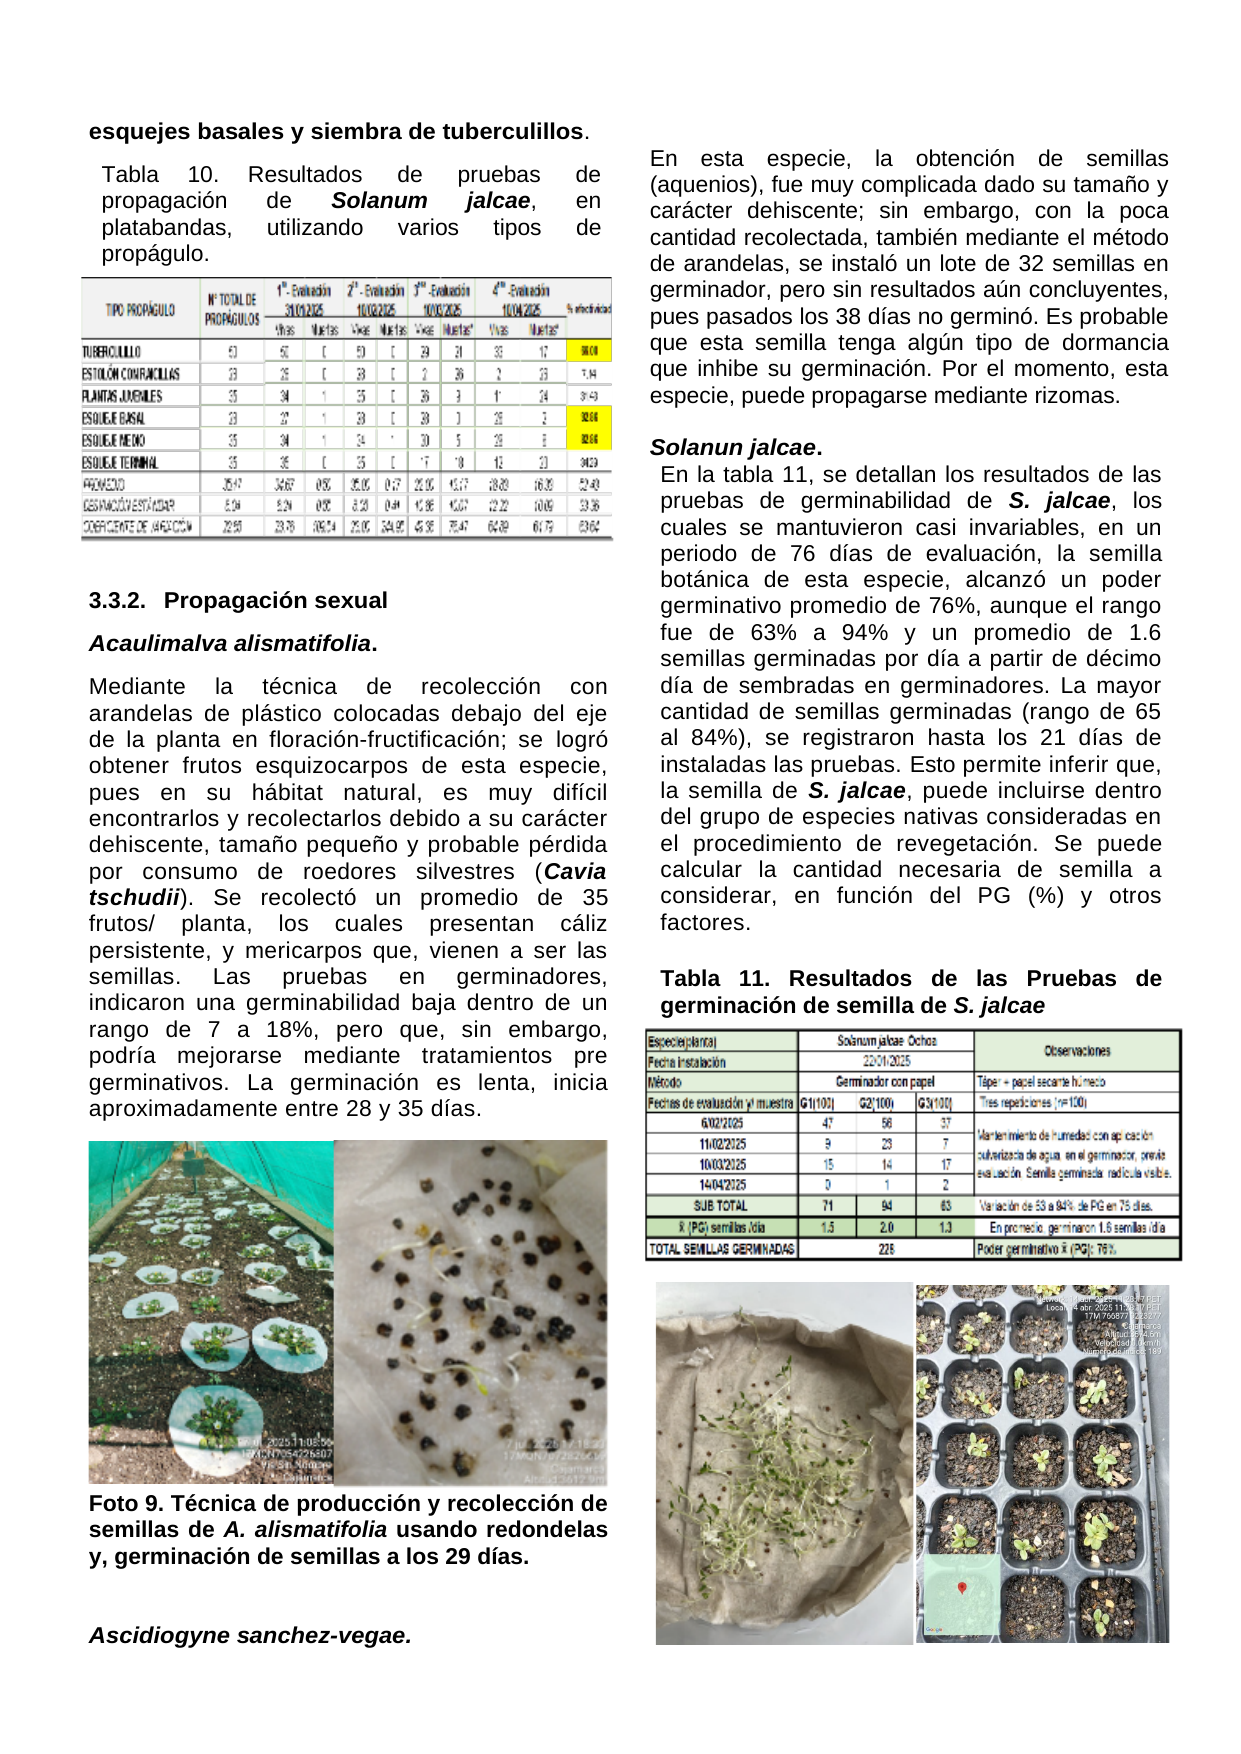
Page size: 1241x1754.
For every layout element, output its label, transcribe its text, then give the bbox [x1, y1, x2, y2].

text En la tabla 11, se detallan los resultados de las pruebas de germinabilidad de S. jalcae, los cuales se mantuvieron casi invariables, en un periodo de 76 días de evaluación, la semilla botánica de esta especie, alcanzó un poder germinativo promedio de 76%, aunque el rango fue de 63% a 94% y un promedio de 1.6 semillas germinadas por día a partir de décimo día de sembradas en germinadores. La mayor cantidad de semillas germinadas (rango de 65 al 84%), se registraron hasta los 21 días de instaladas las pruebas. Esto permite inferir que, la semilla de S. jalcae, puede incluirse dentro del grupo de especies nativas consideradas en el procedimiento de revegetación. Se puede calcular la cantidad necesaria de semilla a considerar, en función del PG (%) y otros factores. [660, 461, 1162, 935]
text En esta especie, la obtención de semillas (aquenios), fue muy complicada dado su tamaño y carácter dehiscente; sin embargo, con la poca cantidad recolectada, también mediante el método de arandelas, se instaló un lote de 32 semillas en germinador, pero sin resultados aún concluyentes, pues pasados los 38 días no germinó. Es probable que esta semilla tenga algún tipo de dormancia que inhibe su germinación. Por el momento, esta especie, puede propagarse mediante rizomas. [649, 144, 1169, 408]
list Propagación sexual [89, 587, 603, 613]
text Foto 8. Plantas de S. jalcae propagadas por esquejes basales y siembra de tuberculillos. [89, 118, 603, 144]
picture [644, 1024, 1184, 1266]
text Foto 9. Técnica de producción y recolección de semillas de A. alismatifolia usando redondelas y, germinación de semillas a los 29 días. [89, 1490, 608, 1569]
picture [88, 1140, 609, 1488]
picture [655, 1282, 914, 1645]
text Ascidiogyne sanchez-vegae. [89, 1622, 608, 1648]
text Tabla 11. Resultados de las Pruebas de germinación de semilla de S. jalcae [660, 965, 1162, 1018]
text Solanun jalcae. [649, 434, 1169, 461]
picture [81, 277, 615, 543]
text Acaulimalva alismatifolia. [89, 630, 603, 656]
text Tabla 10. Resultados de pruebas de propagación de Solanum jalcae, en platabandas, utilizando varios tipos de propágulo. [101, 161, 601, 267]
text Mediante la técnica de recolección con arandelas de plástico colocadas debajo del eje de la planta en floración-fructificación; se logró obtener frutos esquizocarpos de esta especie, pues en su hábitat natural, es muy difícil encontrarlos y recolectarlos debido a su carácter dehiscente, tamaño pequeño y probable pérdida por consumo de roedores silvestres (Cavia tschudii). Se recolectó un promedio de 35 frutos/ planta, los cuales presentan cáliz persistente, y mericarpos que, vienen a ser las semillas. Las pruebas en germinadores, indicaron una germinabilidad baja dentro de un rango de 7 a 18%, pero que, sin embargo, podría mejorarse mediante tratamientos pre germinativos. La germinación es lenta, inicia aproximadamente entre 28 y 35 días. [89, 673, 608, 1121]
